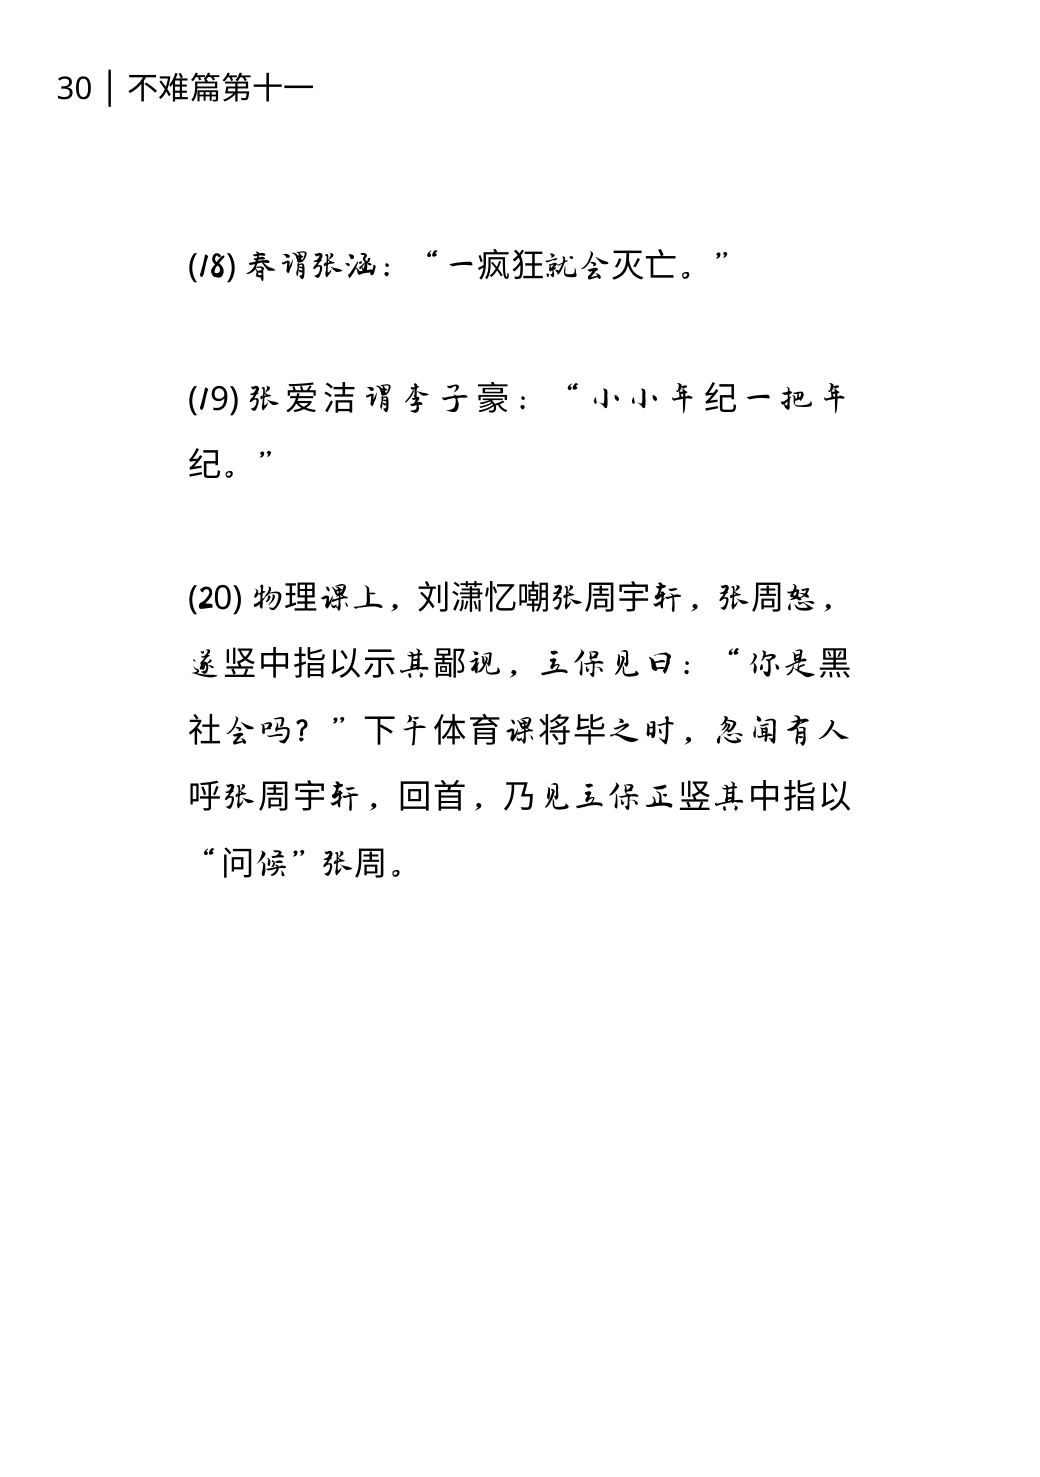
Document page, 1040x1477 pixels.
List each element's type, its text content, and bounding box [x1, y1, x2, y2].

list 物理课上，刘潇忆嘲张周宇轩，张周怒，遂竖中指以示其鄙视，立保见曰：“你是黑社会吗？”下午体育课将毕之时，忽闻有人呼张周宇轩，回首，乃见立保正竖其中指以“问候”张周。 [188, 565, 852, 897]
list 春谓张涵：“一疯狂就会灭亡。” [188, 233, 852, 299]
list 张爱洁谓李子豪：“小小年纪一把年纪。” [188, 366, 852, 499]
